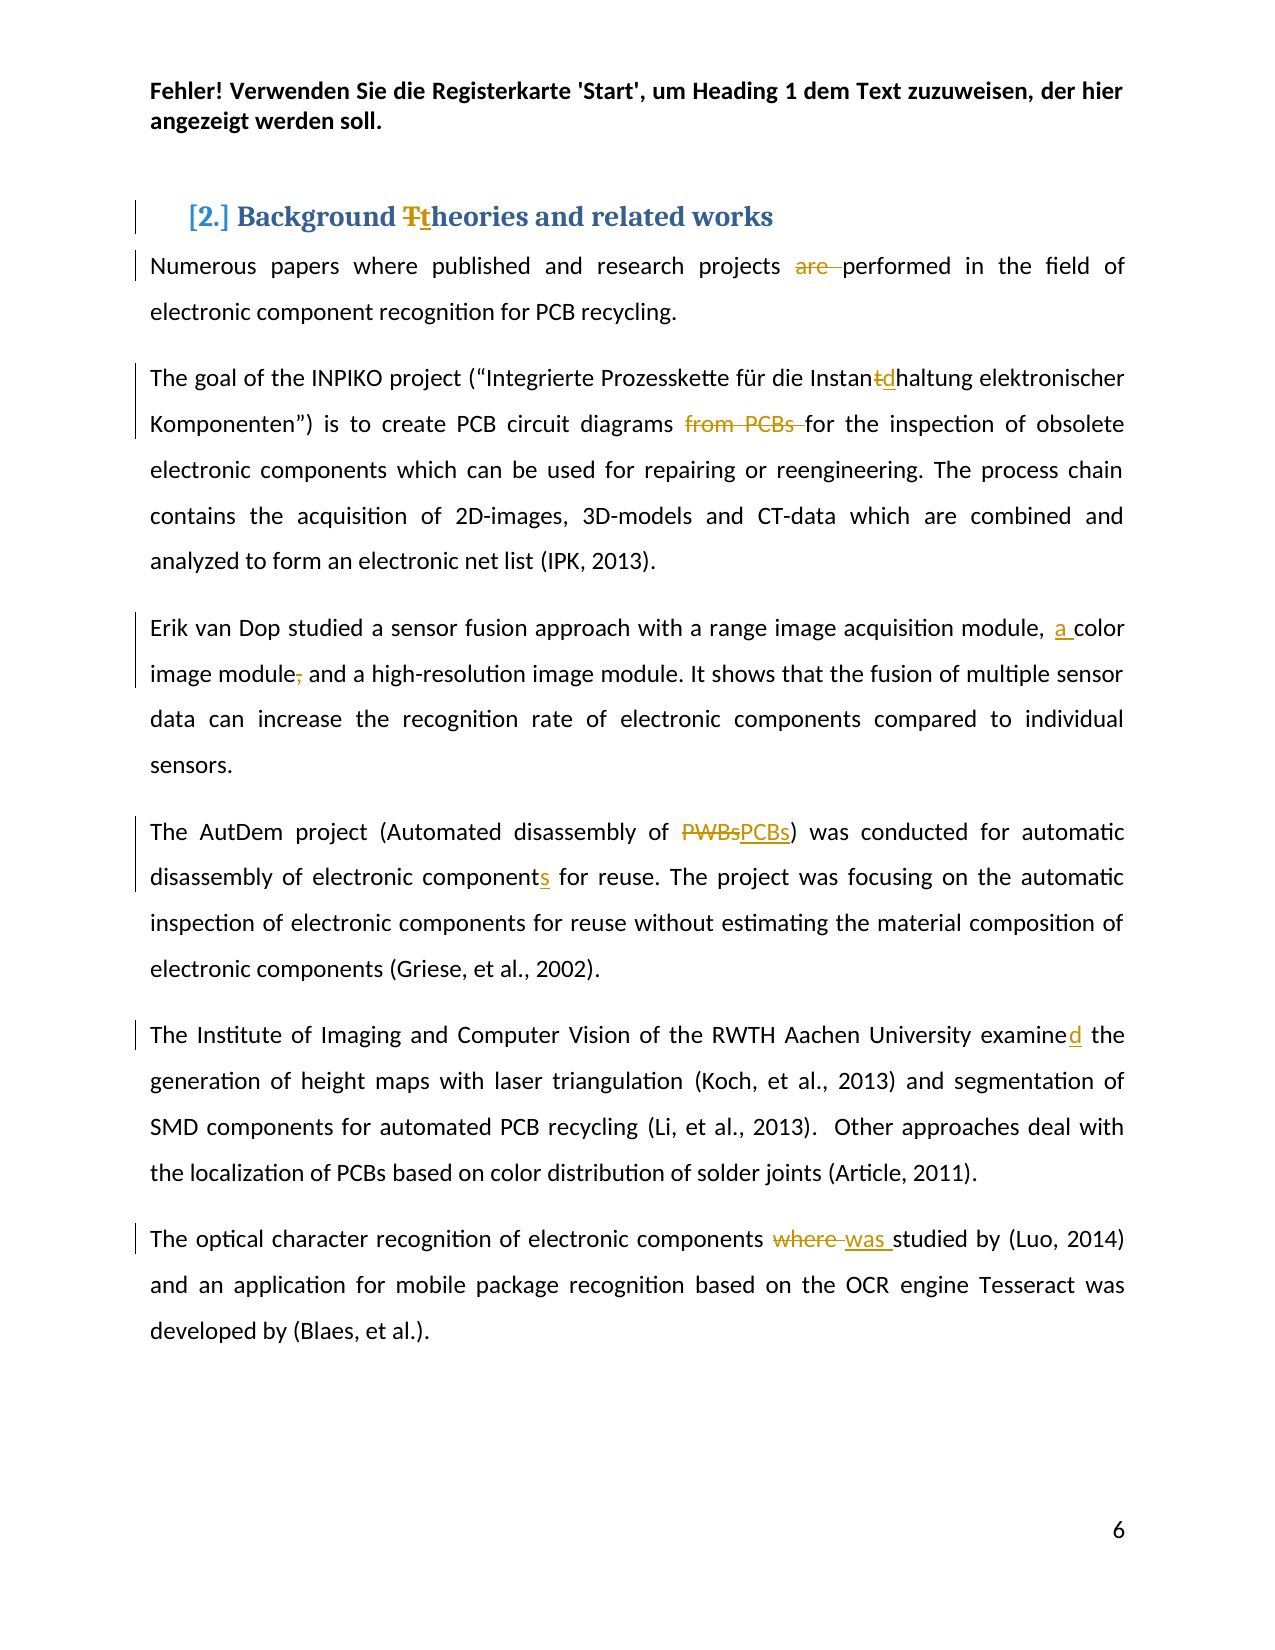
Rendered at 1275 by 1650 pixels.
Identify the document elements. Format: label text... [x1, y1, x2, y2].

text The Institute of Imaging and Computer Vision of the RWTH Aachen University examine the generation of height maps with laser triangulation and segmentation of SMD components for automated PCB recycling . Other approaches deal with the localization of PCBs based on color distribution of solder joints . [150, 1019, 1125, 1187]
text The AutDem project (Automated disassembly of ) was conducted for automatic disassembly of electronic component for reuse. The project was focusing on the automatic inspection of electronic components for reuse without estimating the material composition of electronic components . [150, 816, 1125, 983]
text Numerous papers where published and research projects performed in the field of electronic component recognition for PCB recycling. [150, 250, 1125, 327]
text The optical character recognition of electronic components studied by and an application for mobile package recognition based on the OCR engine Tesseract was developed by . [150, 1223, 1125, 1345]
subtitle Background heories and related works [187, 200, 1125, 233]
text Erik van Dop studied a sensor fusion approach with a range image acquisition module, color image module and a high-resolution image module. It shows that the fusion of multiple sensor data can increase the recognition rate of electronic components compared to individual sensors. [150, 612, 1125, 780]
text The goal of the INPIKO project (“Integrierte Prozesskette für die Instanhaltung elektronischer Komponenten”) is to create PCB circuit diagrams for the inspection of obsolete electronic components which can be used for repairing or reengineering. The process chain contains the acquisition of 2D-images, 3D-models and CT-data which are combined and analyzed to form an electronic net list . [150, 363, 1125, 576]
